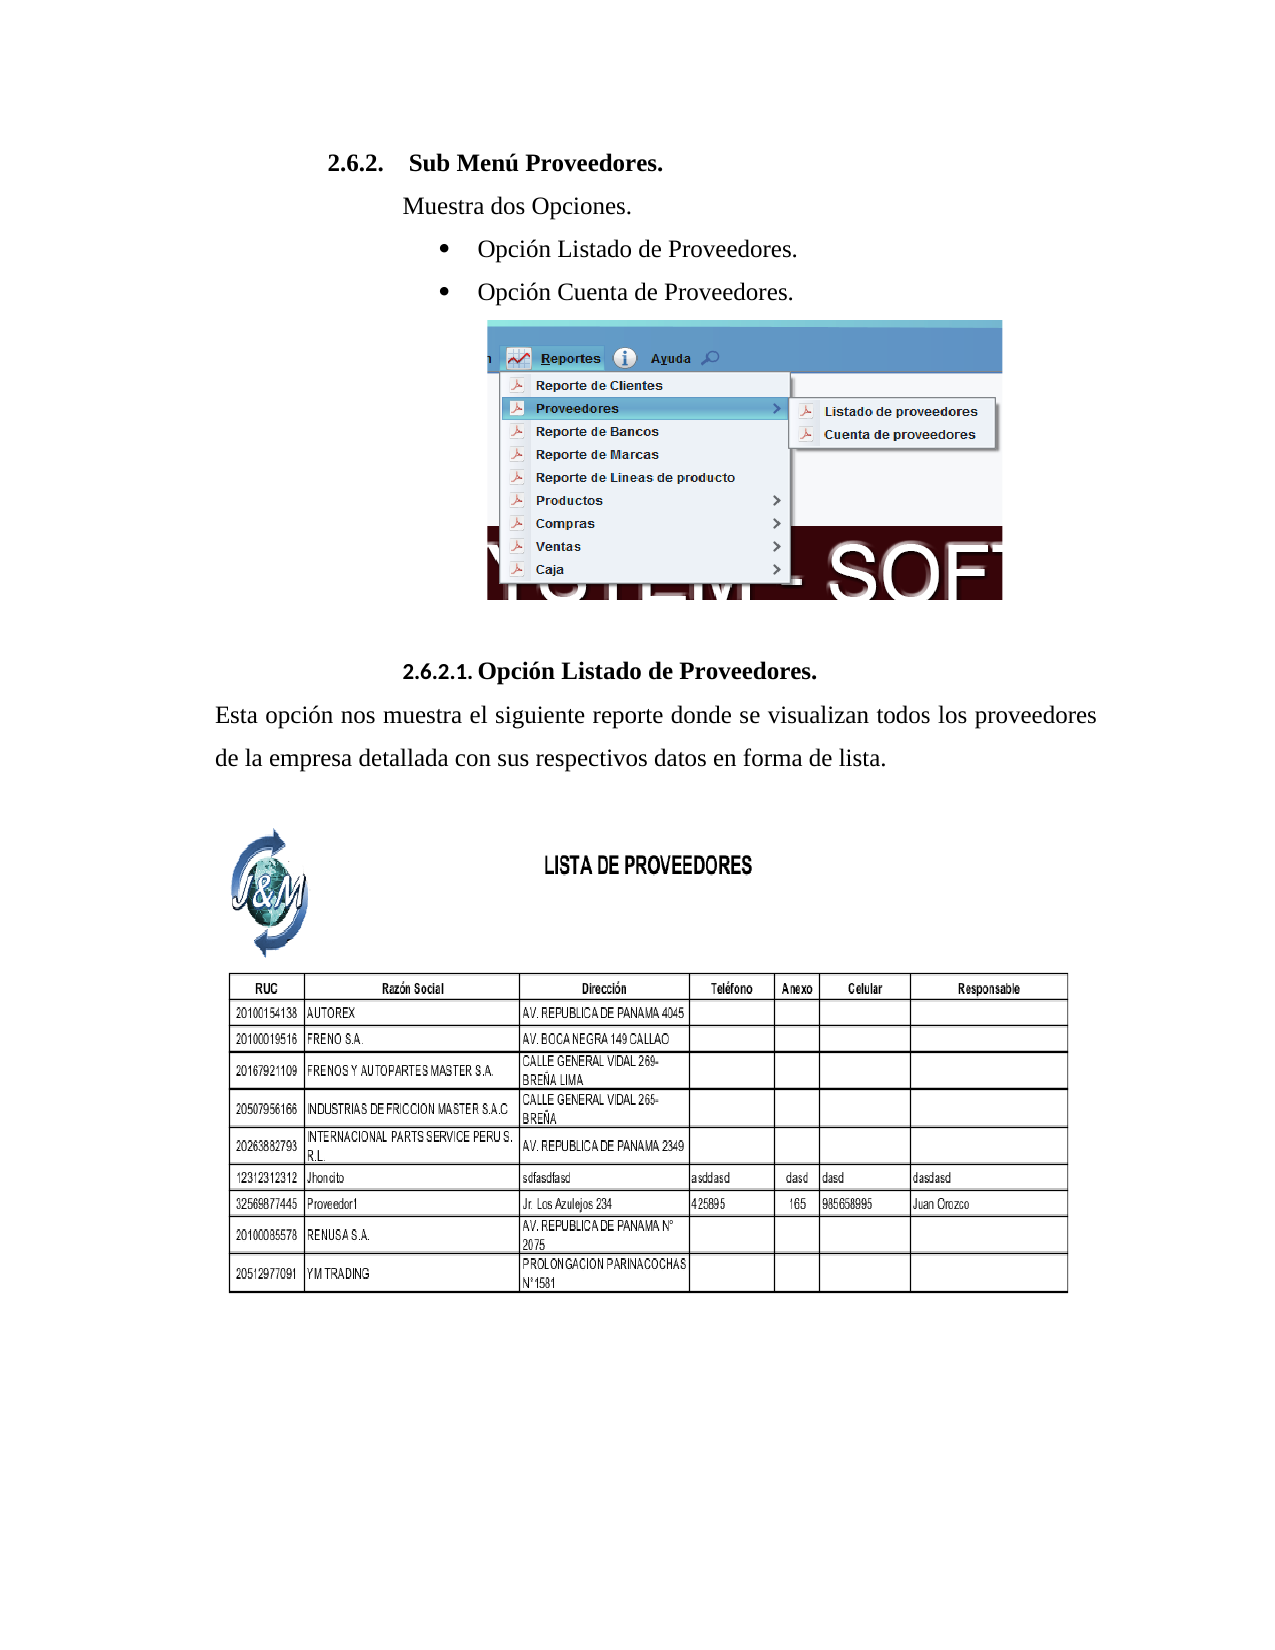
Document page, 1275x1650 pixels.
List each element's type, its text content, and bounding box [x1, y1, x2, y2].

list Opción Listado de Proveedores. [402, 656, 1098, 685]
list Opción Listado de Proveedores. [440, 234, 1098, 263]
list Sub Menú Proveedores. [327, 148, 1098, 176]
list Opción Cuenta de Proveedores. [440, 277, 1098, 306]
picture [214, 828, 1088, 1325]
picture [487, 320, 1003, 600]
list Muestra dos Opciones. [402, 191, 1098, 219]
list Esta opción nos muestra el siguiente reporte donde se visualizan todos los proveedores de la empresa detallada con sus respectivos datos en forma de lista. [215, 700, 1098, 772]
